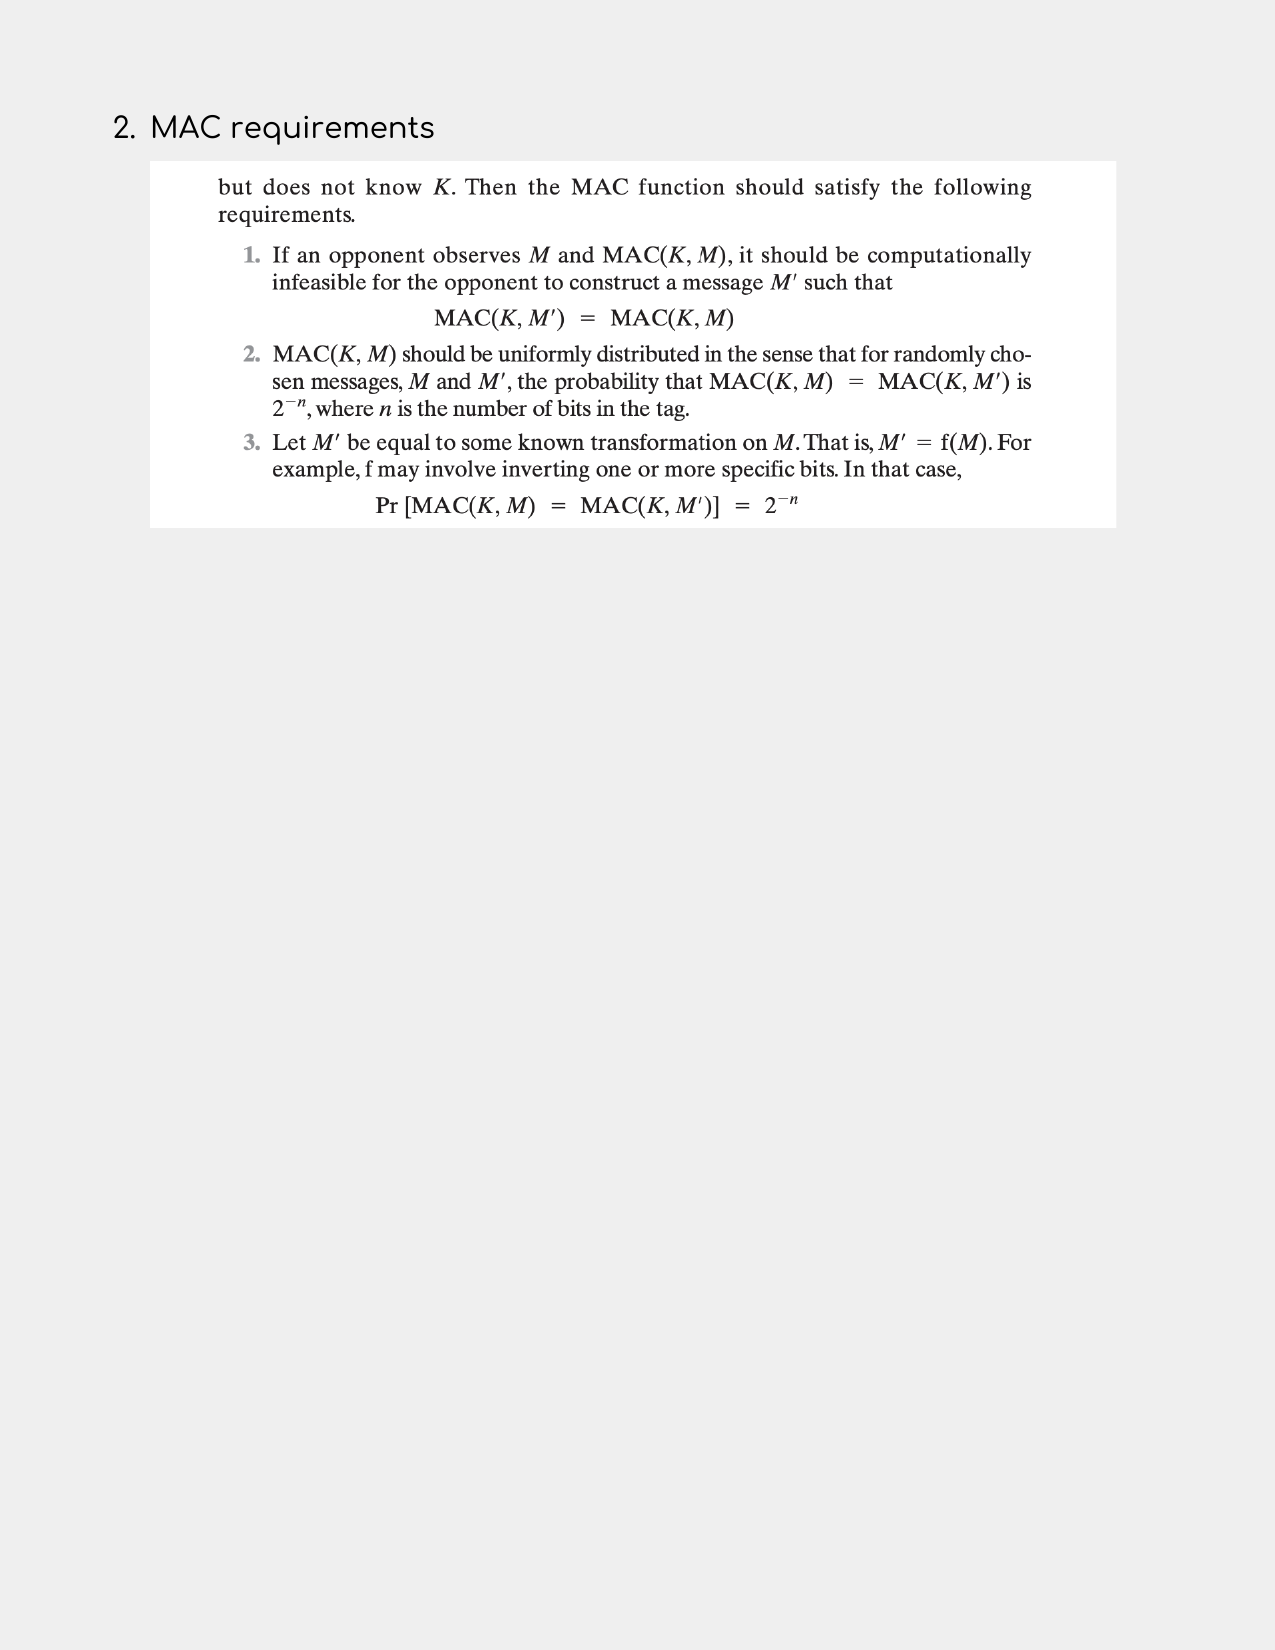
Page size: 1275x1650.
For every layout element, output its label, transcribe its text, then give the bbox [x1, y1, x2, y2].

list MAC requirements [112, 112, 1200, 145]
picture [150, 161, 1117, 528]
